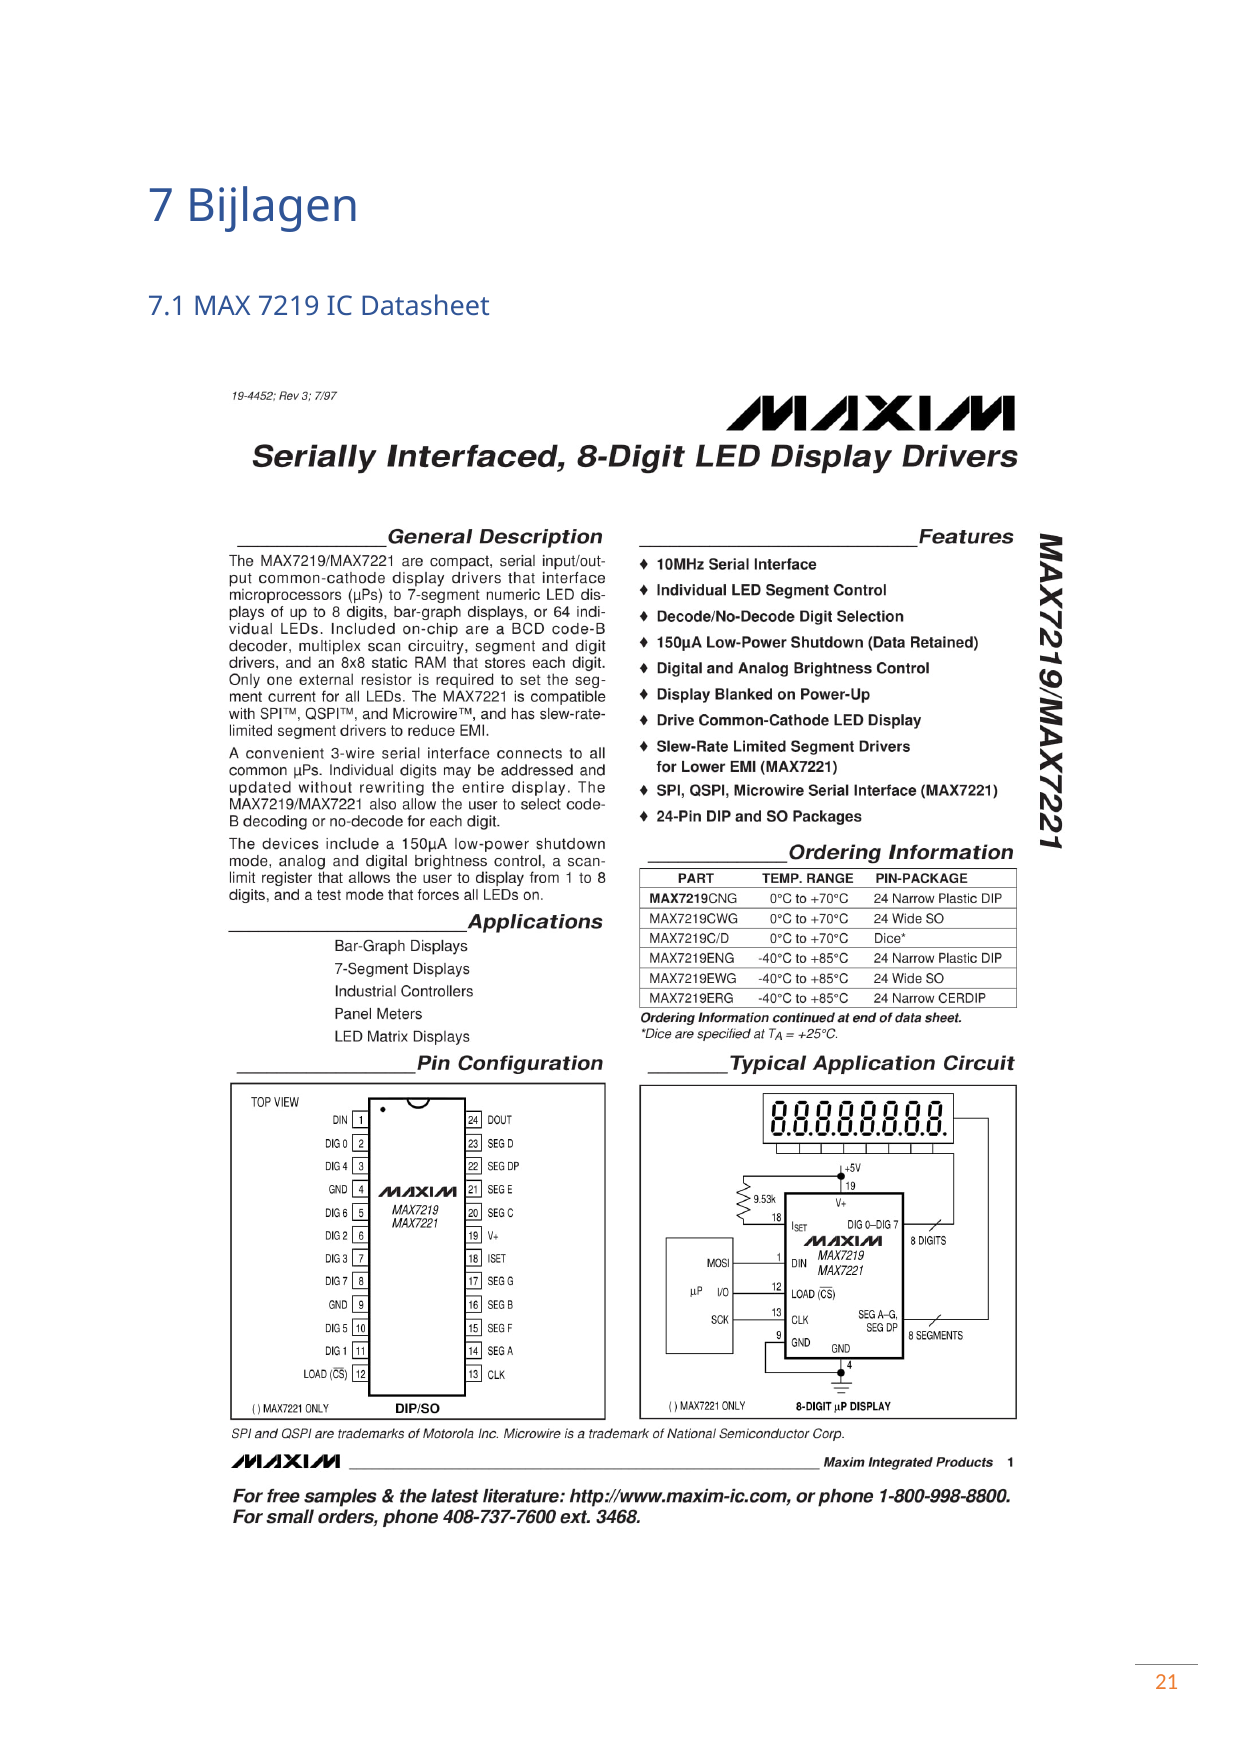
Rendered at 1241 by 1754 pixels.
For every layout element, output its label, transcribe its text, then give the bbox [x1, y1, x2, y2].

subtitle 7 Bijlagen [148, 173, 1093, 235]
picture [147, 326, 1117, 1581]
subtitle 7.1 MAX 7219 IC Datasheet [148, 287, 1093, 324]
